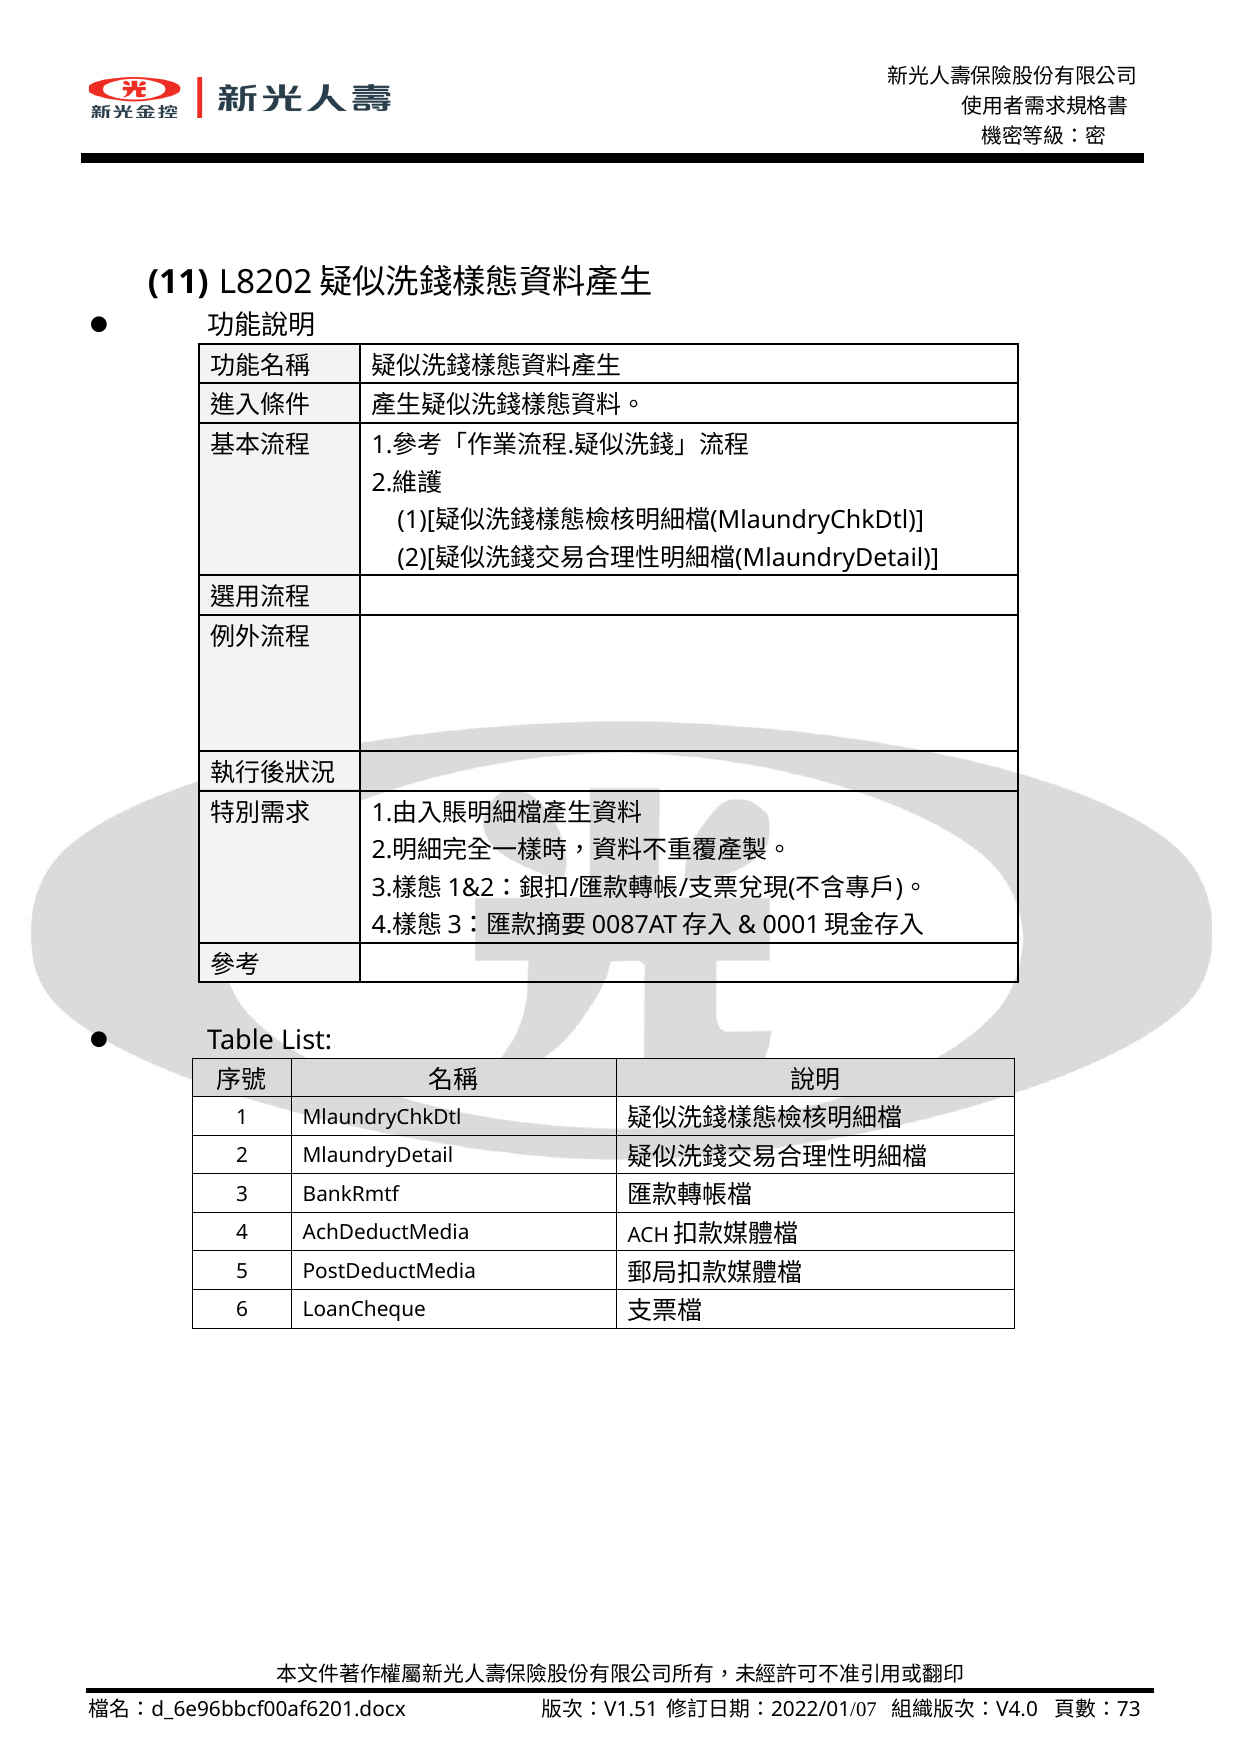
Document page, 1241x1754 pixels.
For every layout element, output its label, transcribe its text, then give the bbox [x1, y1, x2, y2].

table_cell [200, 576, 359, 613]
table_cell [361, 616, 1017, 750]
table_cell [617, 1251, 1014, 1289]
picture [88, 61, 414, 118]
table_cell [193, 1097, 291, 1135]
list 功能說明 [89, 303, 1152, 343]
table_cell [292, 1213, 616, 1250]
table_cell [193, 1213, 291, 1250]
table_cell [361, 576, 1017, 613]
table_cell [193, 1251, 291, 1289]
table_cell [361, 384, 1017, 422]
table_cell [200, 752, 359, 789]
subtitle L8202疑似洗錢樣態資料產生 [148, 255, 1152, 303]
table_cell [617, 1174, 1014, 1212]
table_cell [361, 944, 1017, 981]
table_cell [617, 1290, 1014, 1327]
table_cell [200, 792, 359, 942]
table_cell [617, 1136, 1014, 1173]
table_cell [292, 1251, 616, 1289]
picture [25, 713, 1215, 1166]
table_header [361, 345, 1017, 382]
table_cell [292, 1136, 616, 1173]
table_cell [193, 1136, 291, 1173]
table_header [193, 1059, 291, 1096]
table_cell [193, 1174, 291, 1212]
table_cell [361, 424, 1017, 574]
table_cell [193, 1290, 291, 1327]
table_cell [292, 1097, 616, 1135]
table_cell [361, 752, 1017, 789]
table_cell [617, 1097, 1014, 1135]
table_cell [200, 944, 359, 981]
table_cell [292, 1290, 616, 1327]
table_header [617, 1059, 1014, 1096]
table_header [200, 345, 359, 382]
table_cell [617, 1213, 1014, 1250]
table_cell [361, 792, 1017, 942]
list Table List: [89, 1021, 1152, 1058]
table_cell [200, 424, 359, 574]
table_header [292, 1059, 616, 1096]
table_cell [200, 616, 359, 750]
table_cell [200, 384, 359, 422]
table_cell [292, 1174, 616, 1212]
